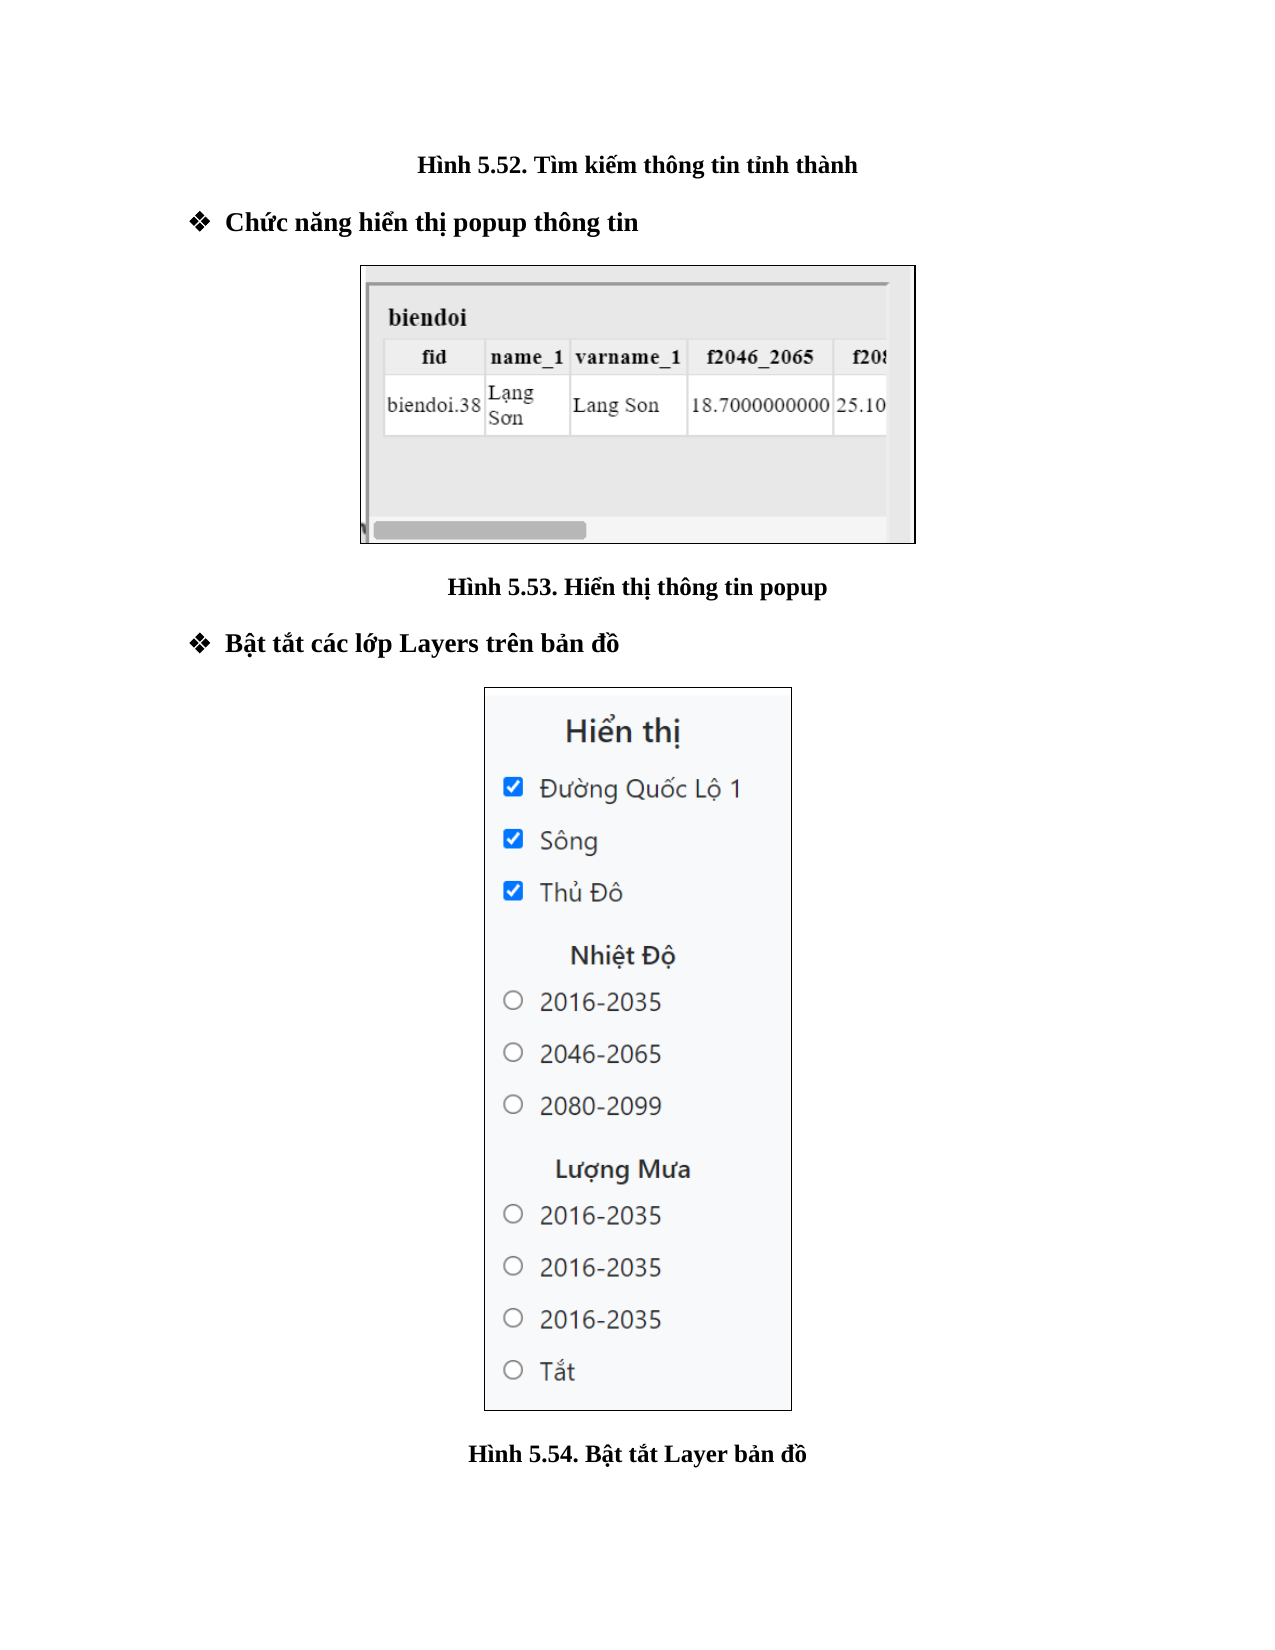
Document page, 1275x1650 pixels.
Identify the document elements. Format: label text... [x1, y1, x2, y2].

picture [485, 688, 791, 1410]
list Chức năng hiển thị popup thông tin [187, 206, 1125, 237]
list Bật tắt các lớp Layers trên bản đồ [187, 627, 1125, 658]
picture [361, 266, 914, 543]
